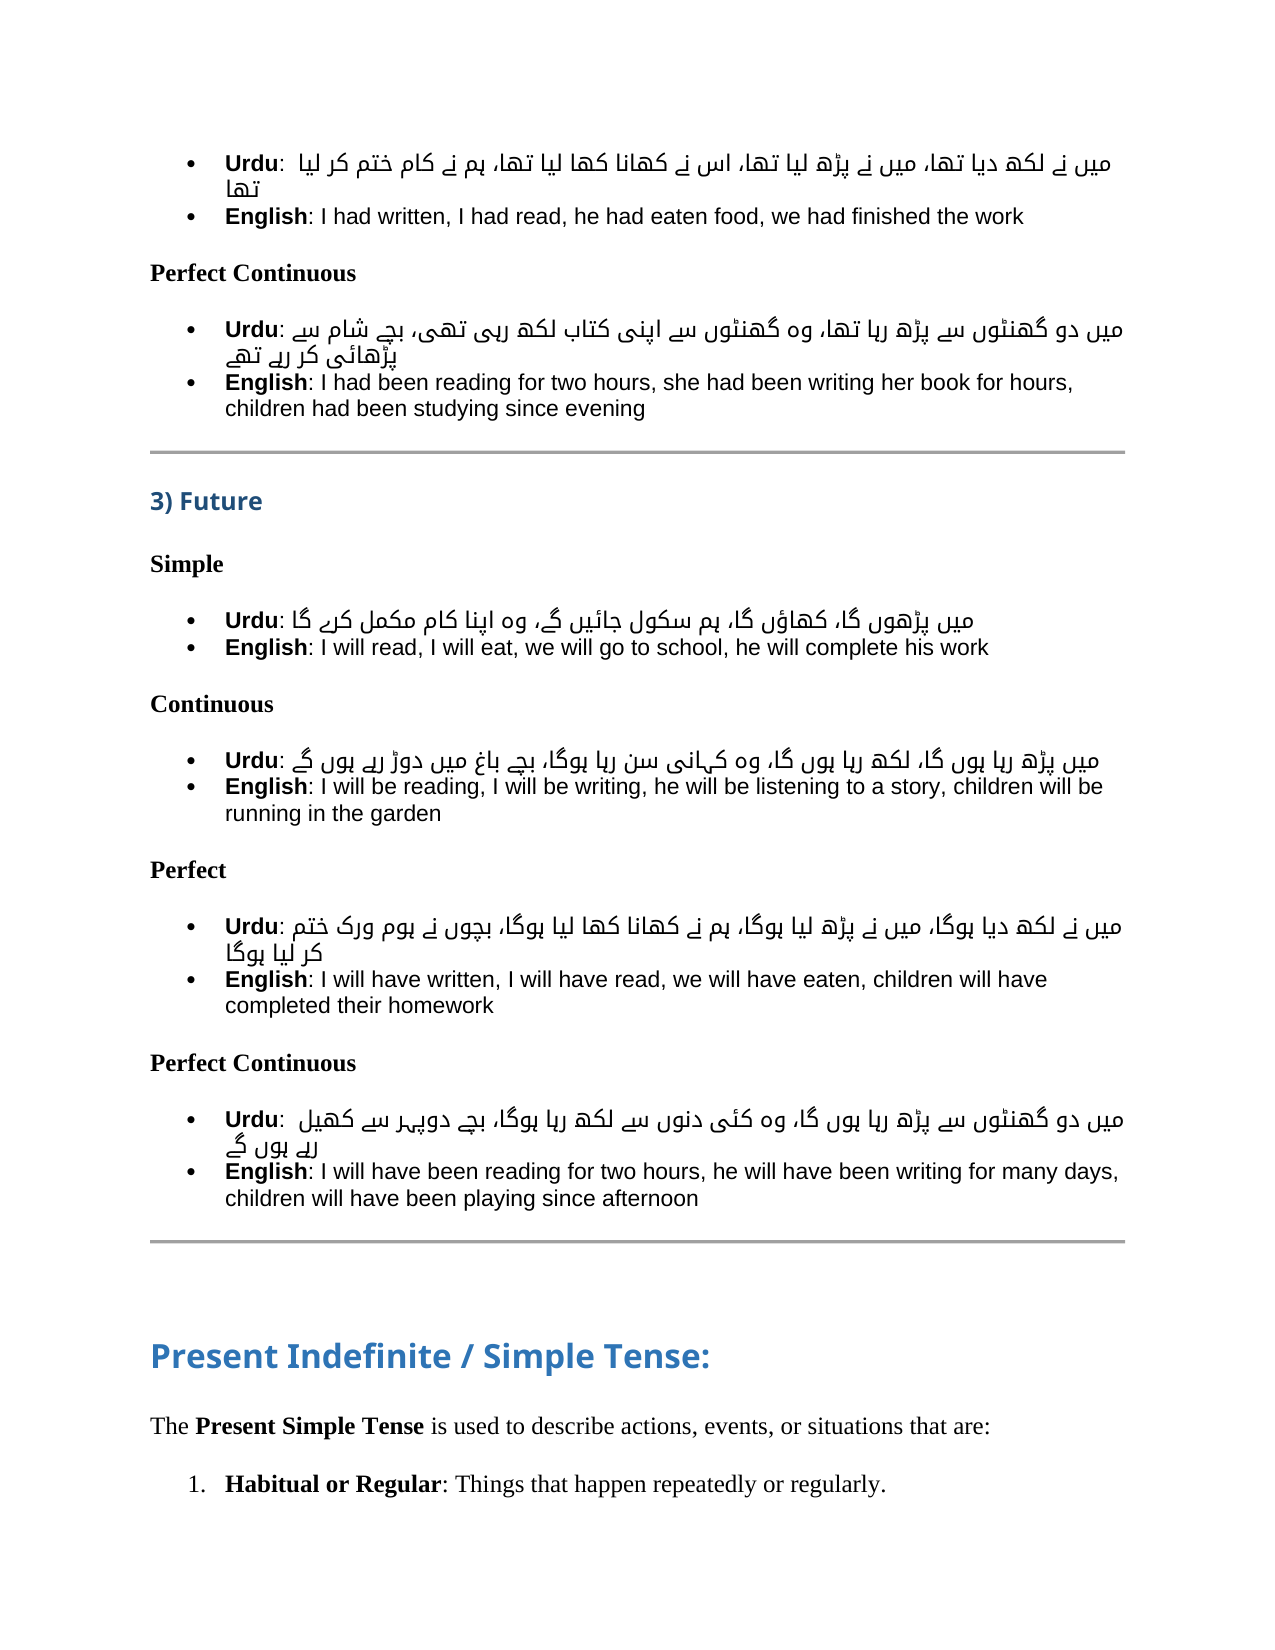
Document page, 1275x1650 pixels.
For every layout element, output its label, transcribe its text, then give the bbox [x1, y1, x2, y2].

list Urdu: میں پڑھوں گا، کھاؤں گا، ہم سکول جائیں گے، وہ اپنا کام مکمل کرے گا [187, 607, 1125, 633]
subtitle 3) Future [150, 483, 1125, 517]
subtitle Present Indefinite / Simple Tense: [150, 1333, 1125, 1378]
list English: I will read, I will eat, we will go to school, he will complete his work [187, 633, 1125, 660]
text Continuous [150, 689, 1125, 718]
list English: I will have written, I will have read, we will have eaten, children will have completed their homework [187, 966, 1125, 1018]
list English: I had written, I had read, he had eaten food, we had finished the work [187, 203, 1125, 229]
list Urdu: میں دو گھنٹوں سے پڑھ رہا ہوں گا، وہ کئی دنوں سے لکھ رہا ہوگا، بچے دوپہر سے کھیل رہے ہوں گے [187, 1106, 1125, 1158]
list Urdu: میں نے لکھ دیا ہوگا، میں نے پڑھ لیا ہوگا، ہم نے کھانا کھا لیا ہوگا، بچوں نے ہوم ورک ختم کر لیا ہوگا [187, 913, 1125, 966]
list English: I will be reading, I will be writing, he will be listening to a story, children will be running in the garden [187, 773, 1125, 826]
list Urdu: میں نے لکھ دیا تھا، میں نے پڑھ لیا تھا، اس نے کھانا کھا لیا تھا، ہم نے کام ختم کر لیا تھا [187, 150, 1125, 203]
list Urdu: میں پڑھ رہا ہوں گا، لکھ رہا ہوں گا، وہ کہانی سن رہا ہوگا، بچے باغ میں دوڑ رہے ہوں گے [187, 747, 1125, 773]
list Urdu: میں دو گھنٹوں سے پڑھ رہا تھا، وہ گھنٹوں سے اپنی کتاب لکھ رہی تھی، بچے شام سے پڑھائی کر رہے تھے [187, 316, 1125, 369]
list Habitual or Regular: Things that happen repeatedly or regularly. [187, 1469, 1125, 1498]
list English: I will have been reading for two hours, he will have been writing for many days, children will have been playing since afternoon [187, 1158, 1125, 1211]
list English: I had been reading for two hours, she had been writing her book for hours, children had been studying since evening [187, 369, 1125, 422]
text The Present Simple Tense is used to describe actions, events, or situations that are: [150, 1411, 1125, 1440]
text Perfect Continuous [150, 258, 1125, 287]
text Simple [150, 549, 1125, 578]
text Perfect Continuous [150, 1048, 1125, 1076]
text Perfect [150, 855, 1125, 884]
